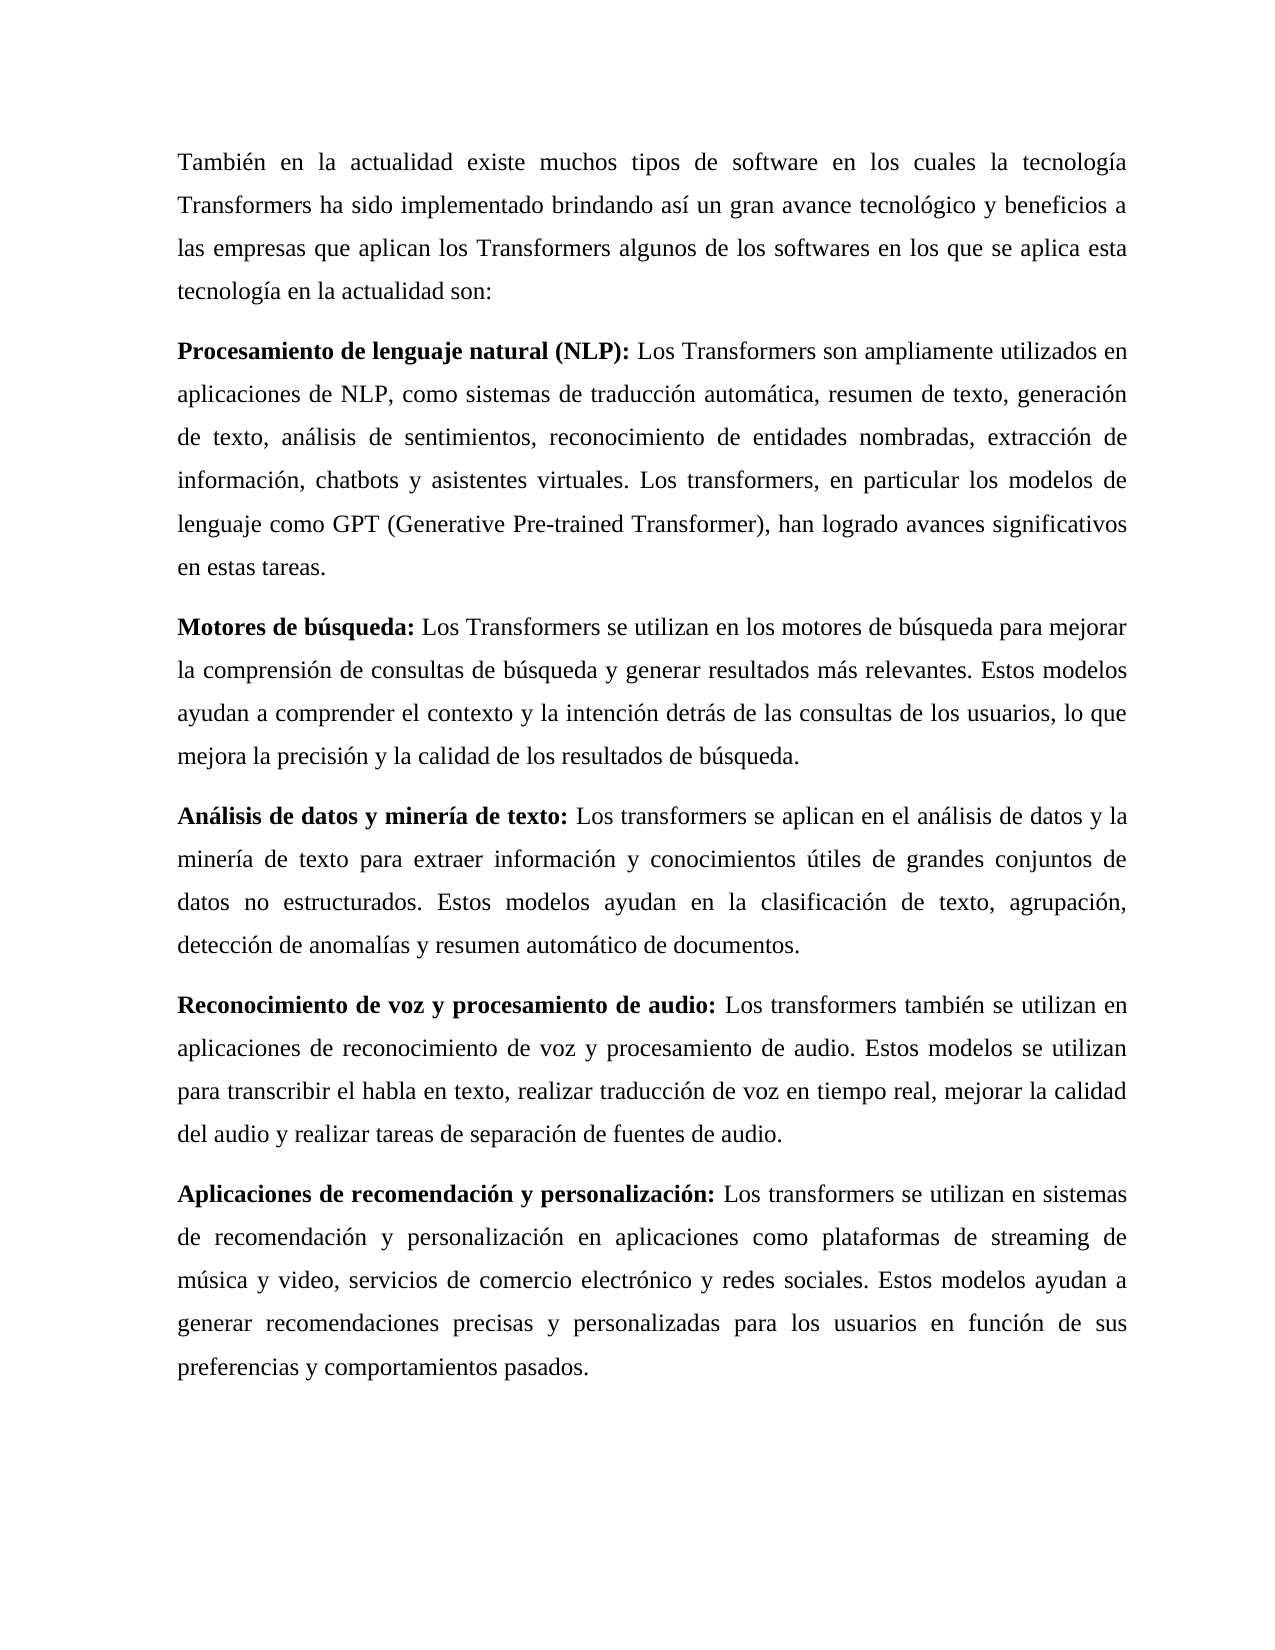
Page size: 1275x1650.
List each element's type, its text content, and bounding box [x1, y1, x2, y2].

text Análisis de datos y minería de texto: Los transformers se aplican en el análisis de datos y la minería de texto para extraer información y conocimientos útiles de grandes conjuntos de datos no estructurados. Estos modelos ayudan en la clasificación de texto, agrupación, detección de anomalías y resumen automático de documentos. [177, 801, 1128, 959]
text Aplicaciones de recomendación y personalización: Los transformers se utilizan en sistemas de recomendación y personalización en aplicaciones como plataformas de streaming de música y video, servicios de comercio electrónico y redes sociales. Estos modelos ayudan a generar recomendaciones precisas y personalizadas para los usuarios en función de sus preferencias y comportamientos pasados. [177, 1179, 1128, 1380]
text Procesamiento de lenguaje natural (NLP): Los Transformers son ampliamente utilizados en aplicaciones de NLP, como sistemas de traducción automática, resumen de texto, generación de texto, análisis de sentimientos, reconocimiento de entidades nombradas, extracción de información, chatbots y asistentes virtuales. Los transformers, en particular los modelos de lenguaje como GPT (Generative Pre-trained Transformer), han logrado avances significativos en estas tareas. [177, 336, 1128, 581]
text Motores de búsqueda: Los Transformers se utilizan en los motores de búsqueda para mejorar la comprensión de consultas de búsqueda y generar resultados más relevantes. Estos modelos ayudan a comprender el contexto y la intención detrás de las consultas de los usuarios, lo que mejora la precisión y la calidad de los resultados de búsqueda. [177, 612, 1128, 770]
text Reconocimiento de voz y procesamiento de audio: Los transformers también se utilizan en aplicaciones de reconocimiento de voz y procesamiento de audio. Estos modelos se utilizan para transcribir el habla en texto, realizar traducción de voz en tiempo real, mejorar la calidad del audio y realizar tareas de separación de fuentes de audio. [177, 990, 1128, 1148]
text También en la actualidad existe muchos tipos de software en los cuales la tecnología Transformers ha sido implementado brindando así un gran avance tecnológico y beneficios a las empresas que aplican los Transformers algunos de los softwares en los que se aplica esta tecnología en la actualidad son: [177, 147, 1128, 305]
